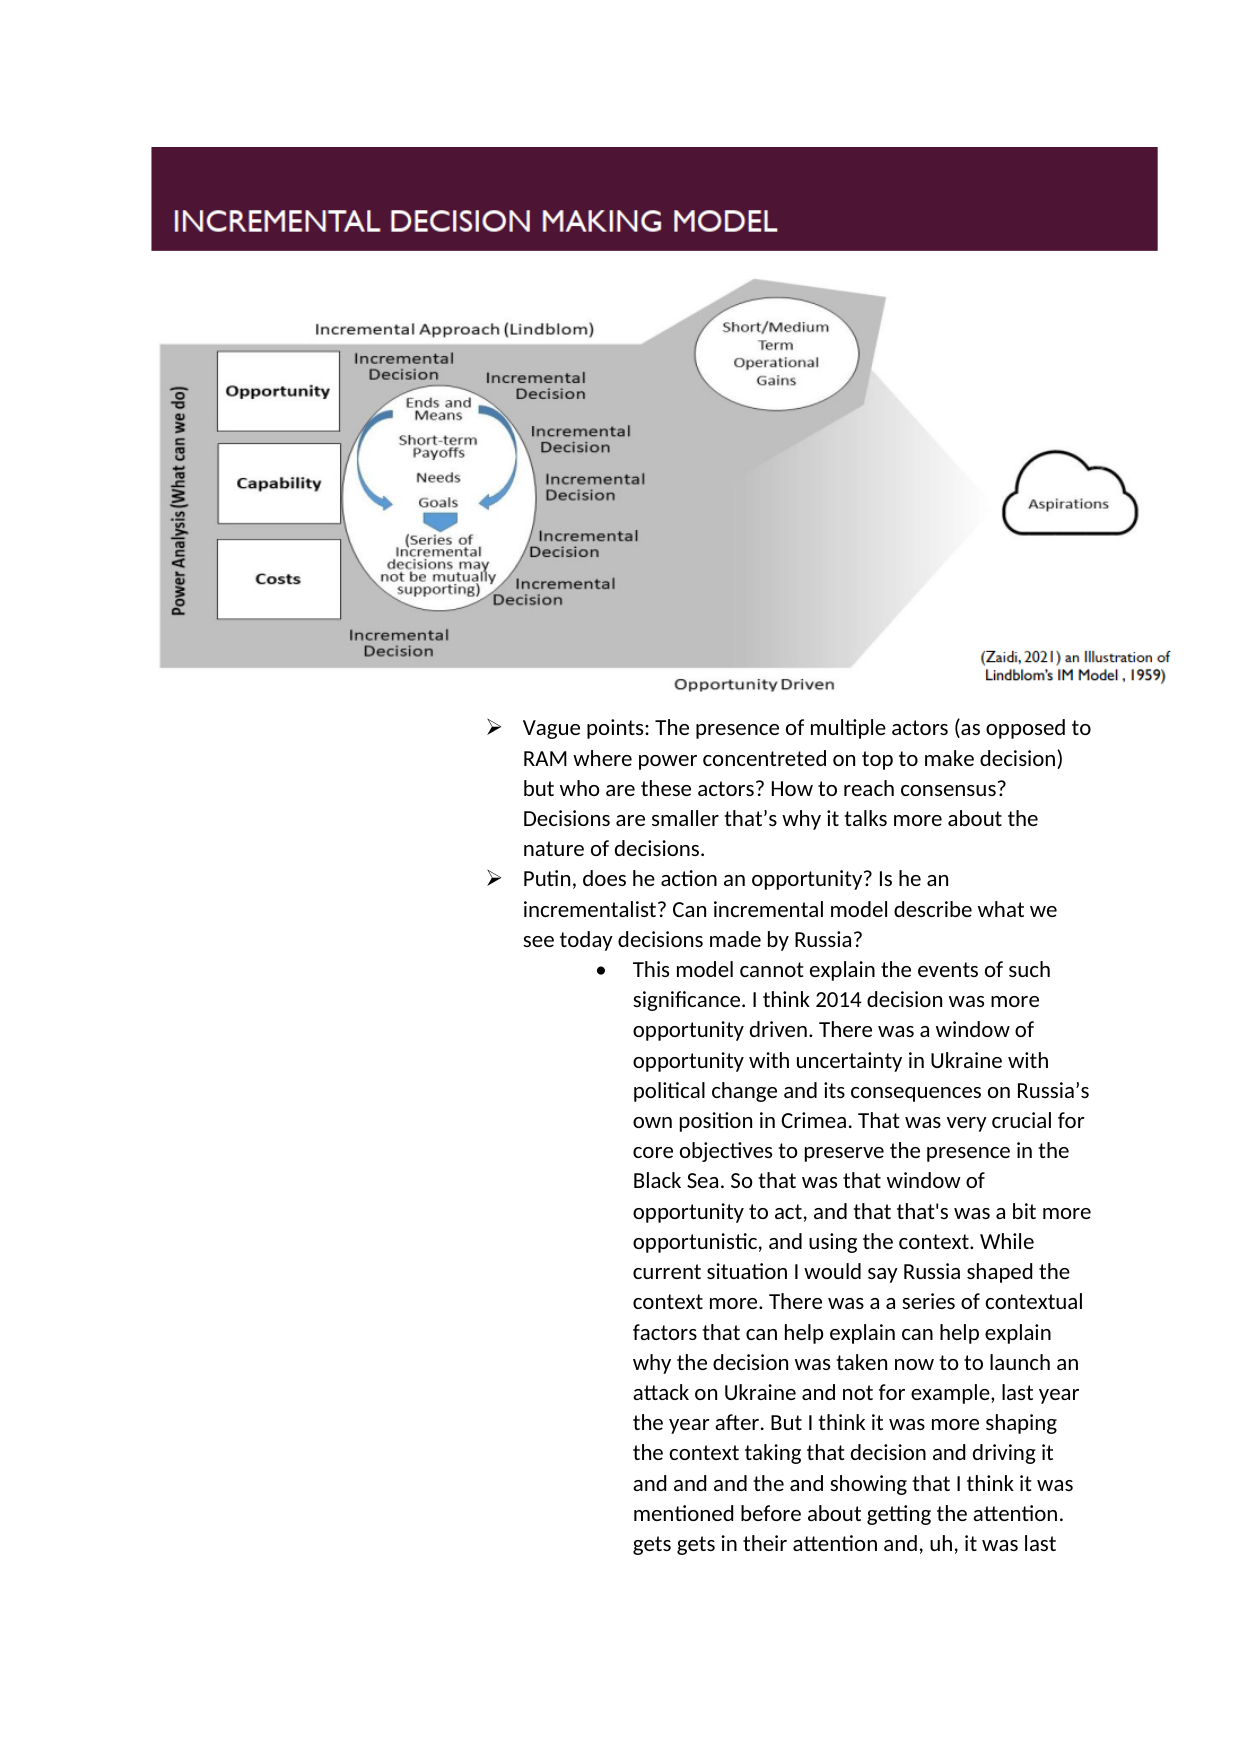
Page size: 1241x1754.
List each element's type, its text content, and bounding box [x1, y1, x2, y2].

picture [147, 147, 1185, 695]
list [595, 955, 1093, 1557]
list Putin, does he action an opportunity? Is he an incrementalist? Can incremental model describe what we see today decisions made by Russia? [485, 864, 1093, 953]
list Vague points: The presence of multiple actors (as opposed to RAM where power concentreted on top to make decision) but who are these actors? How to reach consensus? Decisions are smaller that’s why it talks more about the nature of decisions. [485, 713, 1093, 862]
